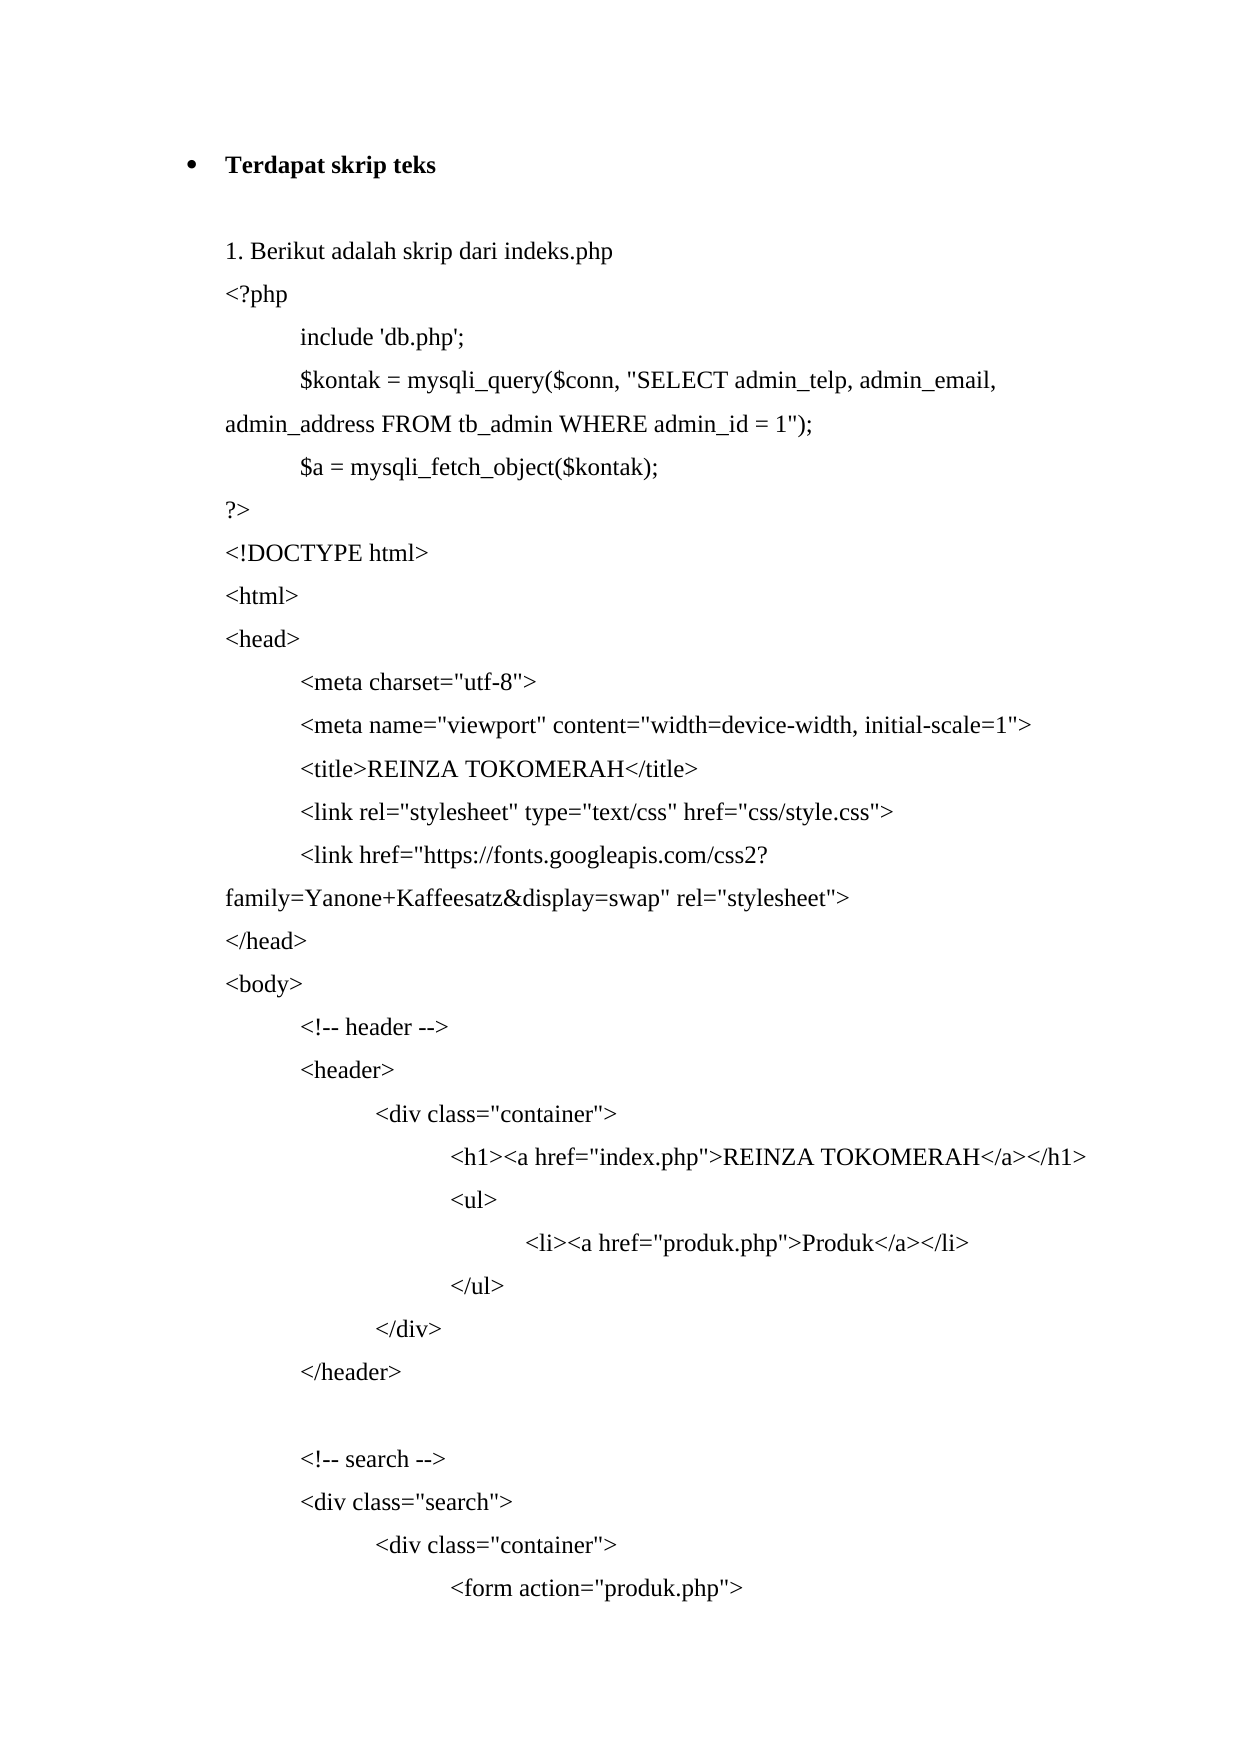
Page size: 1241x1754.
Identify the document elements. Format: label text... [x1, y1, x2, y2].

list <meta charset="utf-8"> [225, 667, 1090, 696]
list </head> [225, 926, 1090, 955]
list <form action="produk.php"> [225, 1573, 1090, 1602]
list include 'db.php'; [225, 322, 1090, 351]
list $a = mysqli_fetch_object($kontak); [225, 452, 1090, 481]
list <link href="https://fonts.googleapis.com/css2?family=Yanone+Kaffeesatz&display=swap" rel="stylesheet"> [225, 840, 1090, 912]
list <body> [225, 969, 1090, 998]
list <link rel="stylesheet" type="text/css" href="css/style.css"> [225, 797, 1090, 826]
list <html> [225, 581, 1090, 610]
list <?php [225, 279, 1090, 308]
list <header> [225, 1056, 1090, 1084]
list <title>REINZA TOKOMERAH</title> [225, 754, 1090, 782]
list ?> [225, 495, 1090, 524]
list <!DOCTYPE html> [225, 538, 1090, 567]
list </header> [225, 1357, 1090, 1386]
list 1. Berikut adalah skrip dari indeks.php [225, 193, 1090, 265]
list <div class="search"> [225, 1487, 1090, 1516]
list <!-- header --> [225, 1012, 1090, 1041]
list </div> [225, 1314, 1090, 1343]
list <ul> [225, 1185, 1090, 1214]
list $kontak = mysqli_query($conn, "SELECT admin_telp, admin_email, admin_address FROM tb_admin WHERE admin_id = 1"); [225, 366, 1090, 437]
list <!-- search --> [225, 1444, 1090, 1472]
list <h1><a href="index.php">REINZA TOKOMERAH</a></h1> [225, 1142, 1090, 1171]
list <div class="container"> [225, 1530, 1090, 1559]
list <head> [225, 624, 1090, 653]
list <div class="container"> [225, 1099, 1090, 1127]
list <meta name="viewport" content="width=device-width, initial-scale=1"> [225, 711, 1090, 739]
list </ul> [225, 1271, 1090, 1300]
list Terdapat skrip teks [187, 150, 1090, 179]
list <li><a href="produk.php">Produk</a></li> [225, 1228, 1090, 1257]
